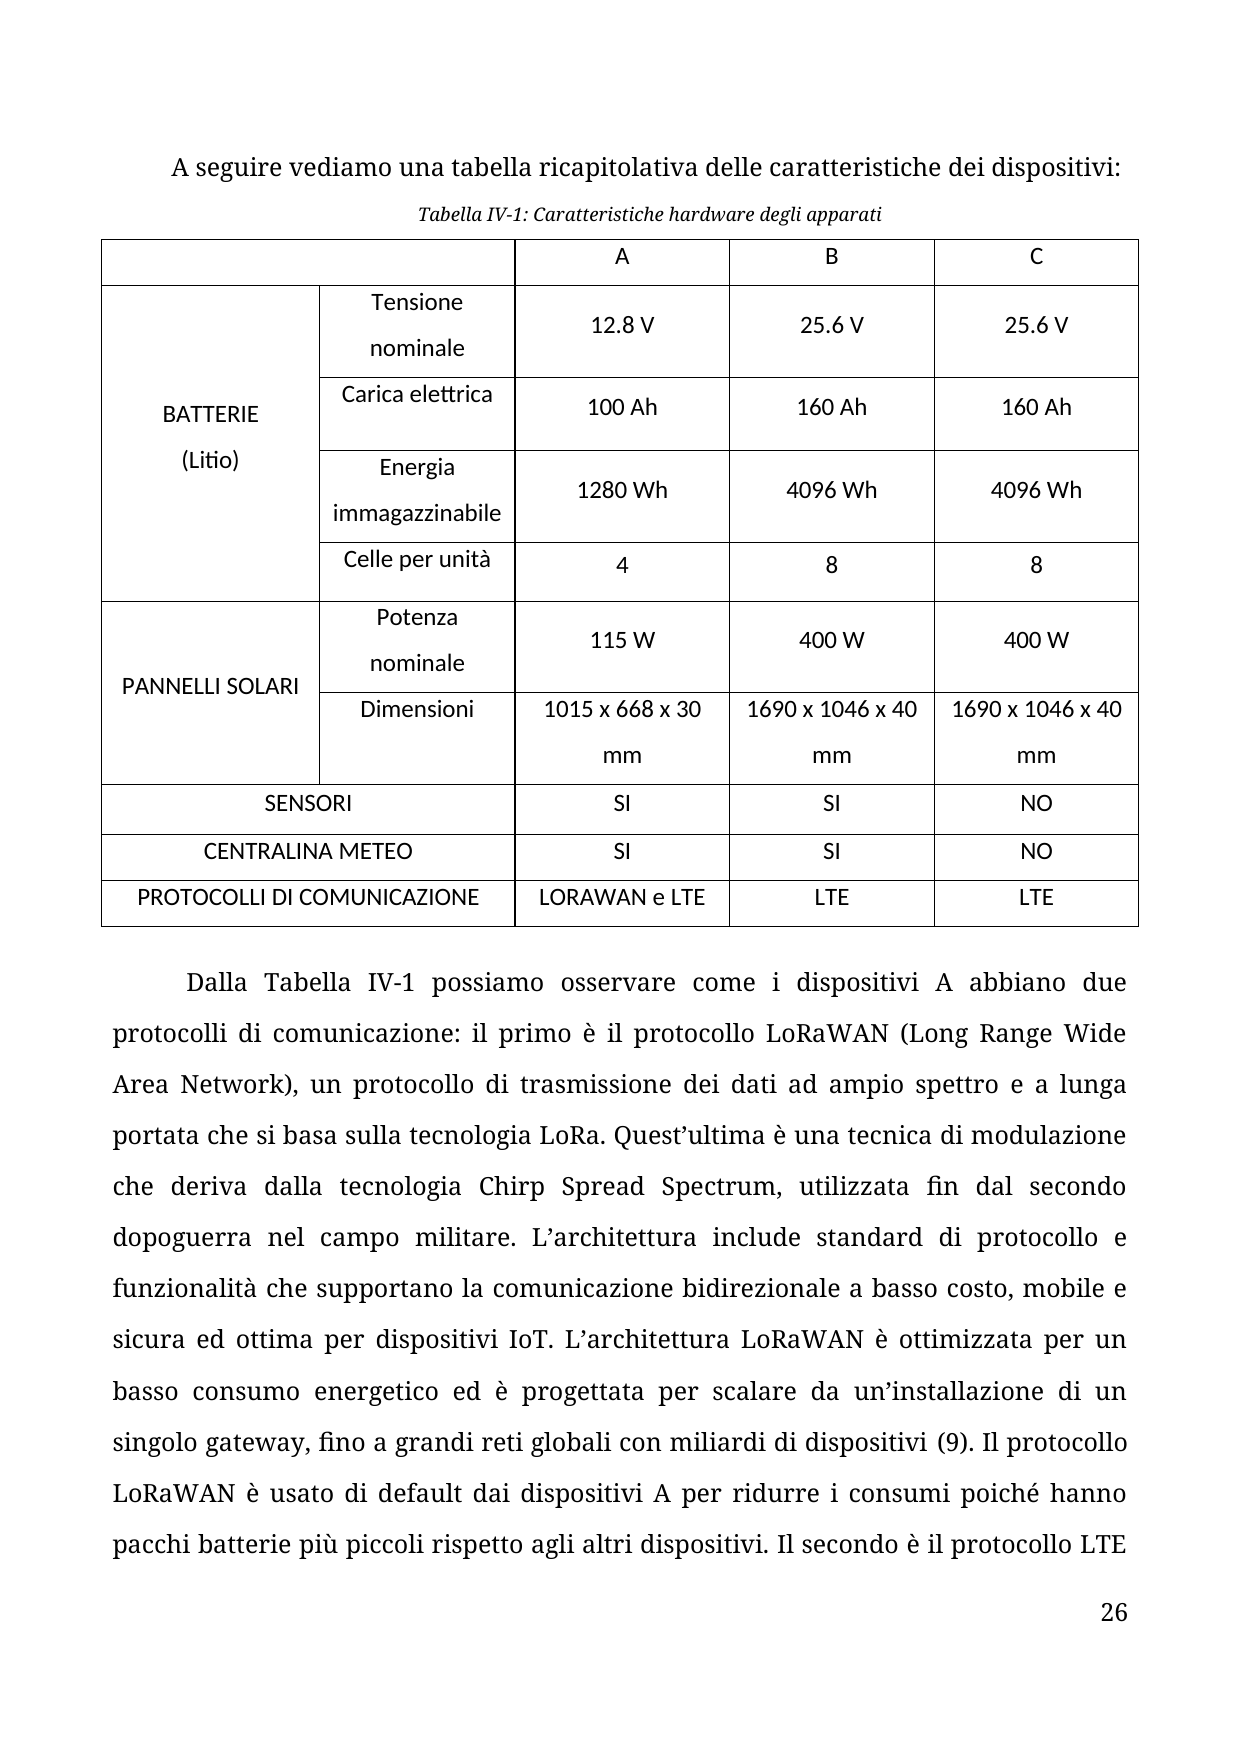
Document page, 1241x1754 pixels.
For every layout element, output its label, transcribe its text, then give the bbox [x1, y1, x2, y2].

table_cell Energia immagazzinabile [320, 451, 514, 542]
table_cell 4096 Wh [730, 451, 934, 542]
table_cell LTE [730, 881, 934, 926]
table_cell 400 W [935, 602, 1138, 692]
table_cell 1690 x 1046 x 40 mm [935, 693, 1138, 784]
table_cell SI [516, 835, 729, 880]
table_cell 8 [935, 543, 1138, 601]
table_cell SI [516, 785, 729, 834]
table_header C [935, 240, 1138, 285]
table_cell 1280 Wh [516, 451, 729, 542]
table_header [102, 240, 514, 285]
table_cell 1015 x 668 x 30 mm [516, 693, 729, 784]
table_cell 25.6 V [935, 286, 1138, 377]
text Tabella IV-1: Caratteristiche hardware degli apparati [112, 201, 1128, 227]
table_cell 400 W [730, 602, 934, 692]
table_cell SENSORI [102, 785, 514, 834]
table_cell Tensione nominale [320, 286, 514, 377]
table_cell Celle per unità [320, 543, 514, 601]
table_cell BATTERIE (Litio) [102, 286, 319, 601]
table_cell 1690 x 1046 x 40 mm [730, 693, 934, 784]
table_cell PANNELLI SOLARI [102, 602, 319, 784]
table_header B [730, 240, 934, 285]
table_cell Potenza nominale [320, 602, 514, 692]
table_cell 160 Ah [730, 378, 934, 450]
table_cell CENTRALINA METEO [102, 835, 514, 880]
table_cell Dimensioni [320, 693, 514, 784]
table_cell NO [935, 835, 1138, 880]
table_cell 8 [730, 543, 934, 601]
table_cell SI [730, 785, 934, 834]
table_cell 115 W [516, 602, 729, 692]
table_cell LORAWAN e LTE [516, 881, 729, 926]
table_cell 25.6 V [730, 286, 934, 377]
table_cell LTE [935, 881, 1138, 926]
table_cell 12.8 V [516, 286, 729, 377]
table_cell 4 [516, 543, 729, 601]
table_header A [516, 240, 729, 285]
table_cell SI [730, 835, 934, 880]
table_cell 160 Ah [935, 378, 1138, 450]
table_cell NO [935, 785, 1138, 834]
table_cell 4096 Wh [935, 451, 1138, 542]
text A seguire vediamo una tabella ricapitolativa delle caratteristiche dei dispositivi: [112, 150, 1128, 184]
table_cell 100 Ah [516, 378, 729, 450]
table_cell Carica elettrica [320, 378, 514, 450]
table_cell PROTOCOLLI DI COMUNICAZIONE [102, 881, 514, 926]
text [112, 965, 1128, 1560]
